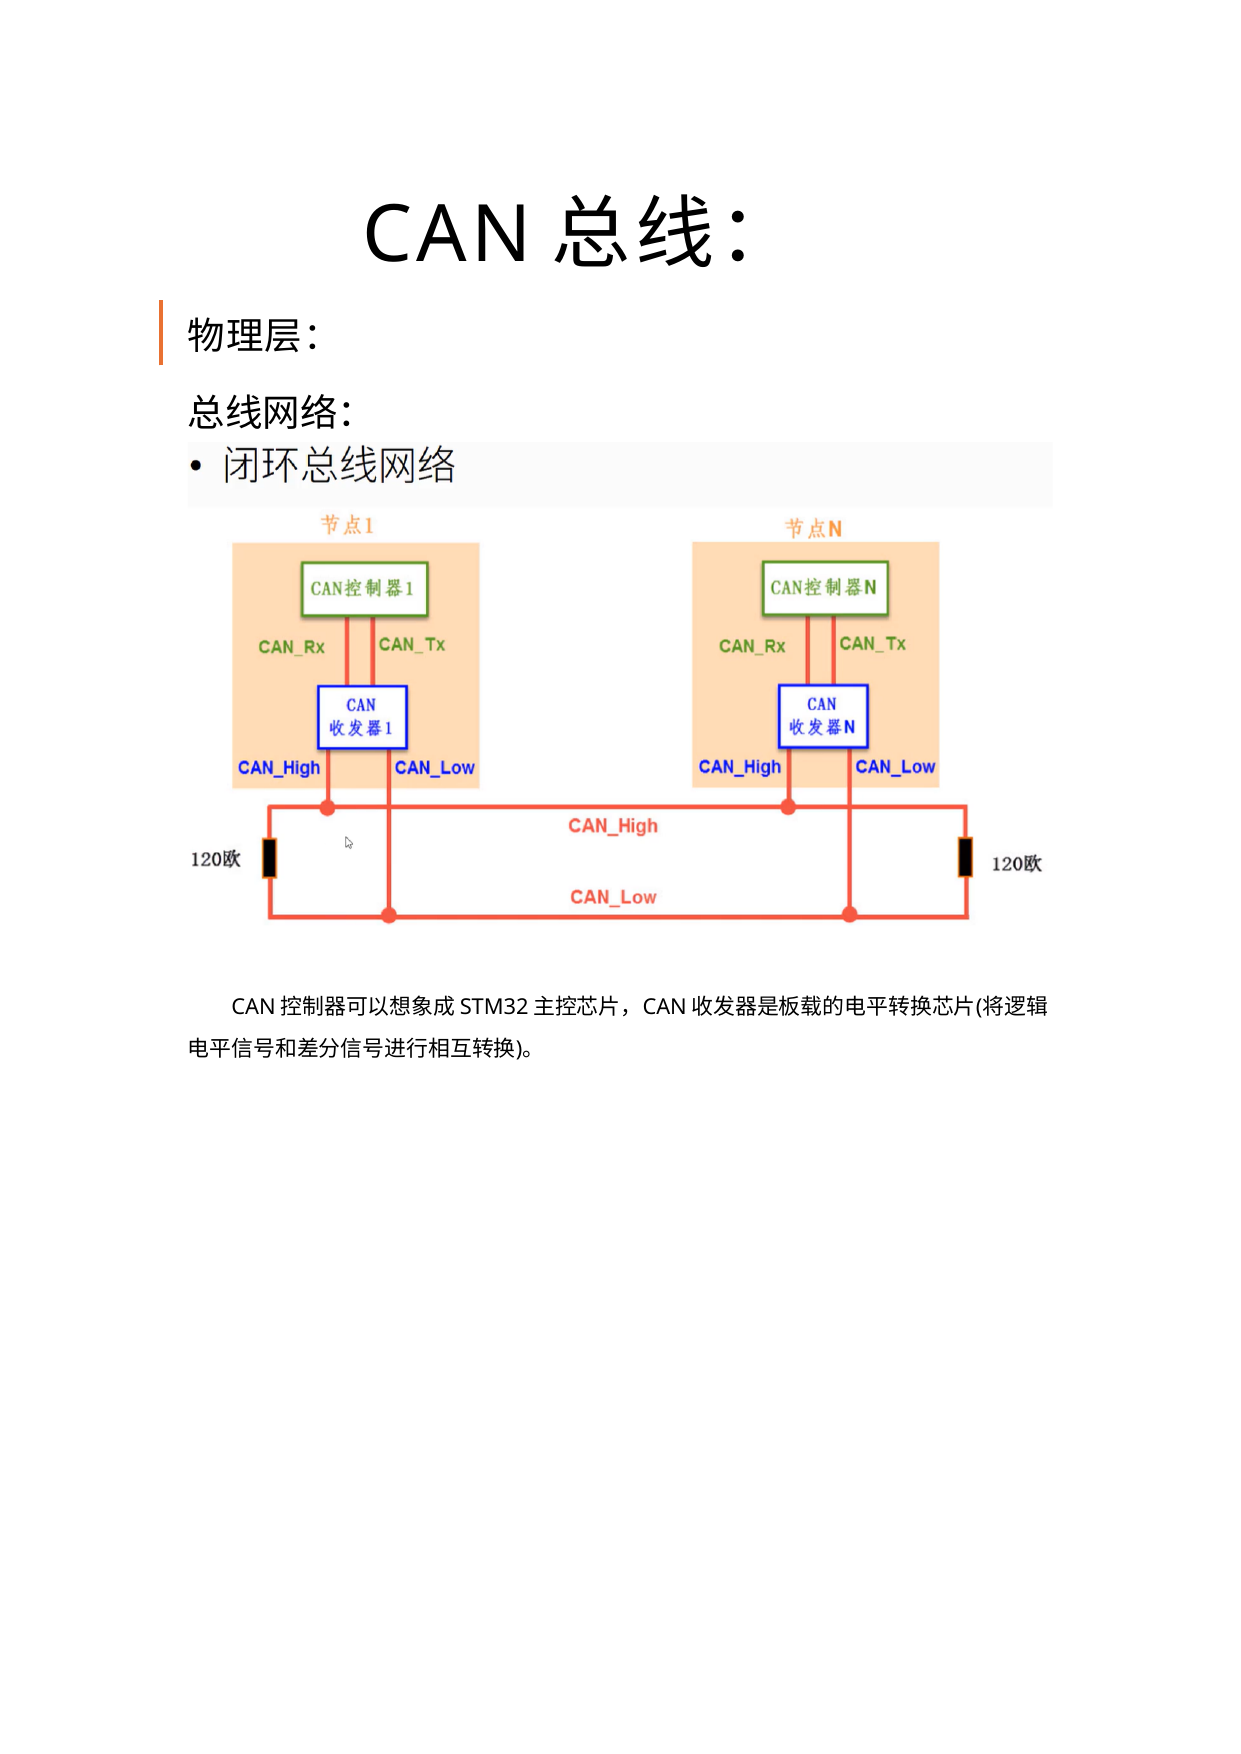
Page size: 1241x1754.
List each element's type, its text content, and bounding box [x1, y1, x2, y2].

text CAN控制器可以想象成STM32主控芯片，CAN收发器是板载的电平转换芯片(将逻辑电平信号和差分信号进行相互转换)。 [187, 988, 1053, 1063]
subtitle 总线网络： [187, 378, 1053, 442]
picture [187, 442, 1053, 931]
subtitle 物理层： [163, 300, 1053, 365]
title CAN总线： [187, 162, 1053, 292]
